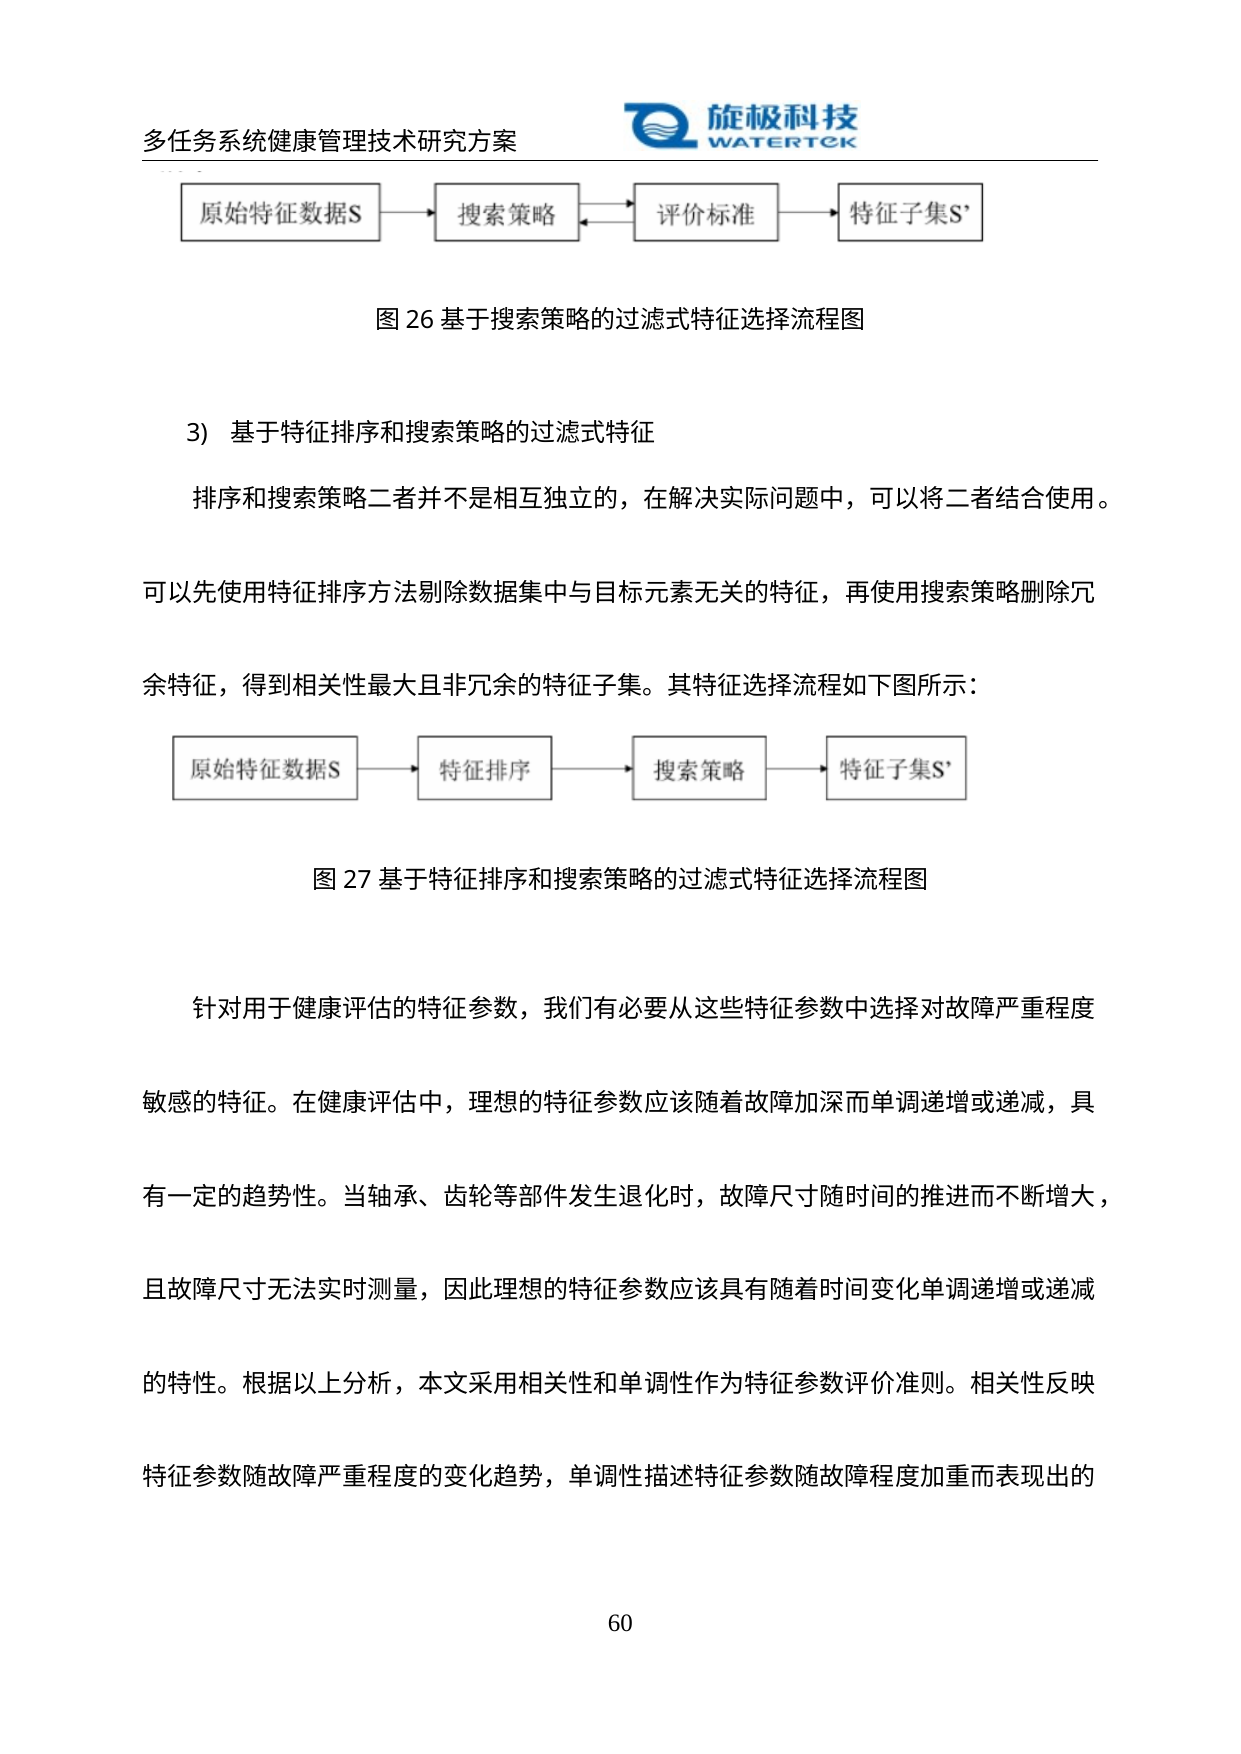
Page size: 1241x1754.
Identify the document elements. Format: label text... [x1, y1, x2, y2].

list 基于特征排序和搜索策略的过滤式特征 [186, 412, 1098, 449]
picture [141, 171, 1007, 254]
picture [623, 100, 861, 151]
picture [141, 731, 1007, 807]
list 基于特征排序和搜索策略的过滤式特征选择流程图 [142, 844, 1098, 912]
list 基于搜索策略的过滤式特征选择流程图 [142, 284, 1098, 352]
text 排序和搜索策略二者并不是相互独立的，在解决实际问题中，可以将二者结合使用。可以先使用特征排序方法剔除数据集中与目标元素无关的特征，再使用搜索策略删除冗余特征，得到相关性最大且非冗余的特征子集。其特征选择流程如下图所示： [142, 462, 1098, 718]
